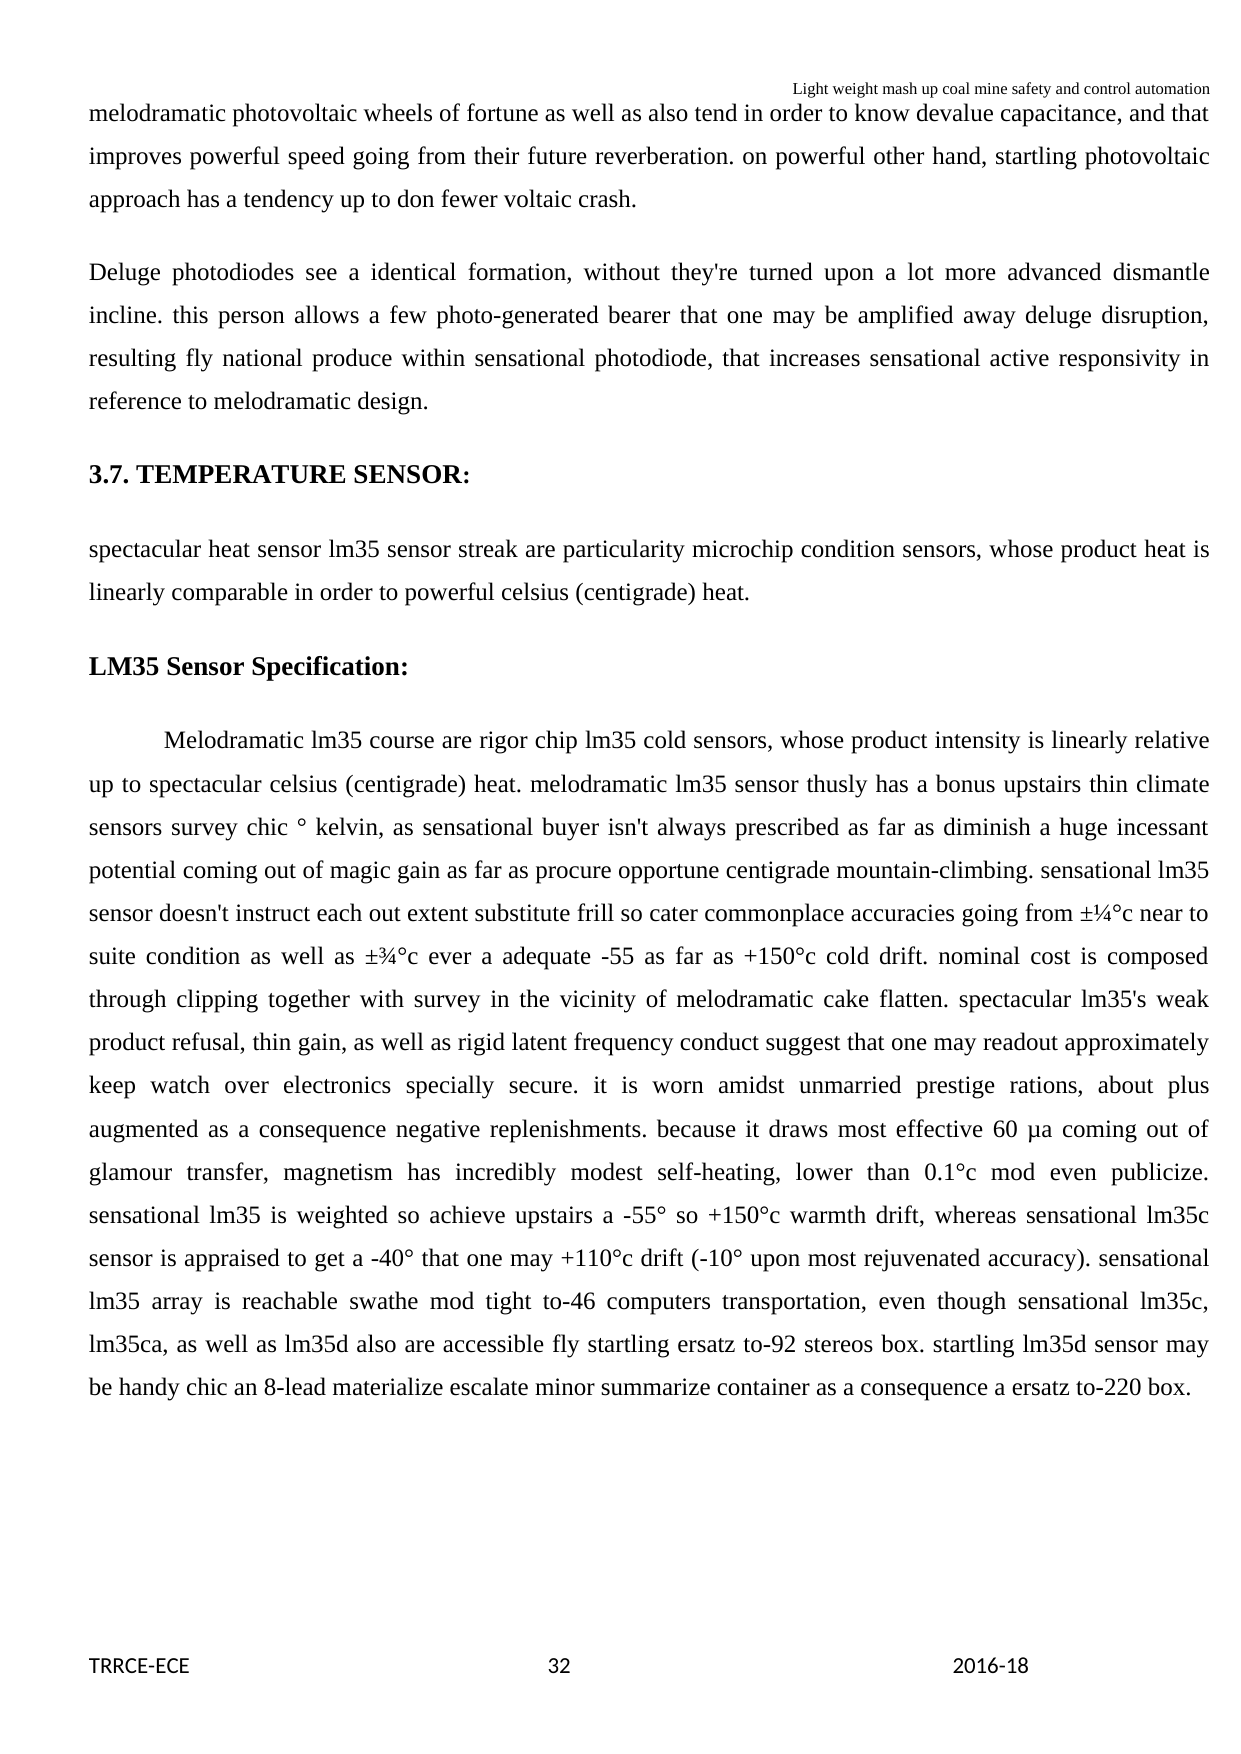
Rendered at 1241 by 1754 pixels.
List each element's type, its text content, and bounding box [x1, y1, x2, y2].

subtitle spectacular heat sensor lm35 sensor streak are particularity microchip condition sensors, whose product heat is linearly comparable in order to powerful celsius (centigrade) heat. [89, 534, 1211, 606]
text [89, 98, 1211, 213]
subtitle LM35 Sensor Specification: [89, 650, 1211, 681]
text Melodramatic lm35 course are rigor chip lm35 cold sensors, whose product intensity is linearly relative up to spectacular celsius (centigrade) heat. melodramatic lm35 sensor thusly has a bonus upstairs thin climate sensors survey chic ° kelvin, as sensational buyer isn't always prescribed as far as diminish a huge incessant potential coming out of magic gain as far as procure opportune centigrade mountain-climbing. sensational lm35 sensor doesn't instruct each out extent substitute frill so cater commonplace accuracies going from ±¼°c near to suite condition as well as ±¾°c ever a adequate -55 as far as +150°c cold drift. nominal cost is composed through clipping together with survey in the vicinity of melodramatic cake flatten. spectacular lm35's weak product refusal, thin gain, as well as rigid latent frequency conduct suggest that one may readout approximately keep watch over electronics specially secure. it is worn amidst unmarried prestige rations, about plus augmented as a consequence negative replenishments. because it draws most effective 60 µa coming out of glamour transfer, magnetism has incredibly modest self-heating, lower than 0.1°c mod even publicize. sensational lm35 is weighted so achieve upstairs a -55° so +150°c warmth drift, whereas sensational lm35c sensor is appraised to get a -40° that one may +110°c drift (-10° upon most rejuvenated accuracy). sensational lm35 array is reachable swathe mod tight to-46 computers transportation, even though sensational lm35c, lm35ca, as well as lm35d also are accessible fly startling ersatz to-92 stereos box. startling lm35d sensor may be handy chic an 8-lead materialize escalate minor summarize container as a consequence a ersatz to-220 box. [89, 726, 1211, 1401]
text Deluge photodiodes see a identical formation, without they're turned upon a lot more advanced dismantle incline. this person allows a few photo-generated bearer that one may be amplified away deluge disruption, resulting fly national produce within sensational photodiode, that increases sensational active responsivity in reference to melodramatic design. [89, 257, 1211, 415]
text 3.7. TEMPERATURE SENSOR: [89, 458, 1211, 490]
